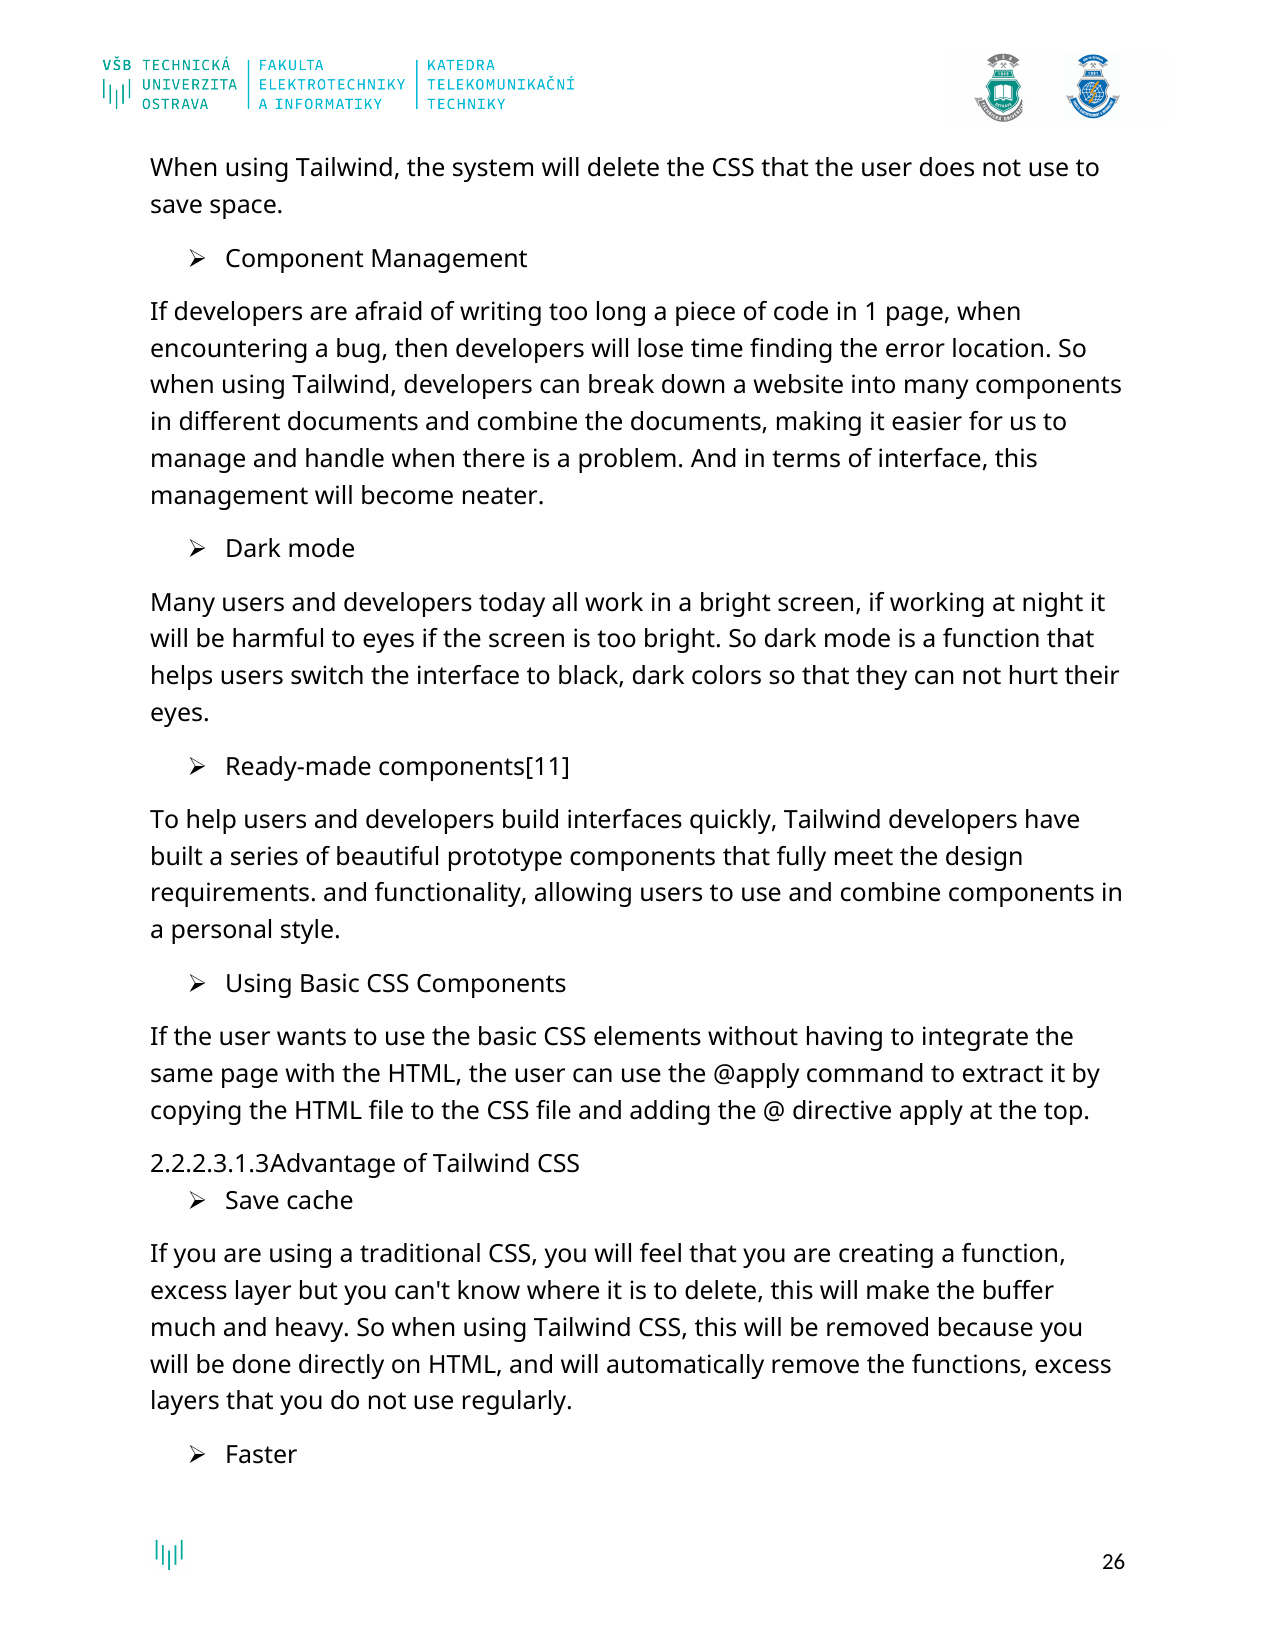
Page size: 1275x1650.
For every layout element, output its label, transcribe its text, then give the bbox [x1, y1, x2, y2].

list Save cache [187, 1182, 1125, 1217]
text To help users and developers build interfaces quickly, Tailwind developers have built a series of beautiful prototype components that fully meet the design requirements. and functionality, allowing users to use and combine components in a personal style. [150, 802, 1125, 946]
picture [91, 46, 590, 120]
text If developers are afraid of writing too long a piece of code in 1 page, when encountering a bug, then developers will lose time finding the error location. So when using Tailwind, developers can break down a website into many components in different documents and combine the documents, making it easier for us to manage and handle when there is a problem. And in terms of interface, this management will become neater. [150, 294, 1125, 512]
subtitle Advantage of Tailwind CSS [150, 1146, 1125, 1180]
list Component Management [187, 240, 1125, 274]
text If you are using a traditional CSS, you will feel that you are creating a function, excess layer but you can't know where it is to delete, this will make the buffer much and heavy. So when using Tailwind CSS, this will be removed because you will be done directly on HTML, and will automatically remove the functions, excess layers that you do not use regularly. [150, 1236, 1125, 1417]
list Using Basic CSS Components [187, 965, 1125, 999]
text Many users and developers today all work in a bright screen, if working at night it will be harmful to eyes if the screen is too bright. So dark mode is a function that helps users switch the interface to black, dark colors so that they can not hurt their eyes. [150, 584, 1125, 729]
list Ready-made components[11] [187, 748, 1125, 782]
text If the user wants to use the basic CSS elements without having to integrate the same page with the HTML, the user can use the @apply command to extract it by copying the HTML file to the CSS file and adding the @ directive apply at the top. [150, 1019, 1125, 1126]
list Dark mode [187, 531, 1125, 565]
picture [947, 51, 1170, 123]
picture [150, 1535, 188, 1573]
list Faster [187, 1436, 1125, 1471]
text When using Tailwind, the system will delete the CSS that the user does not use to save space. [150, 150, 1125, 221]
